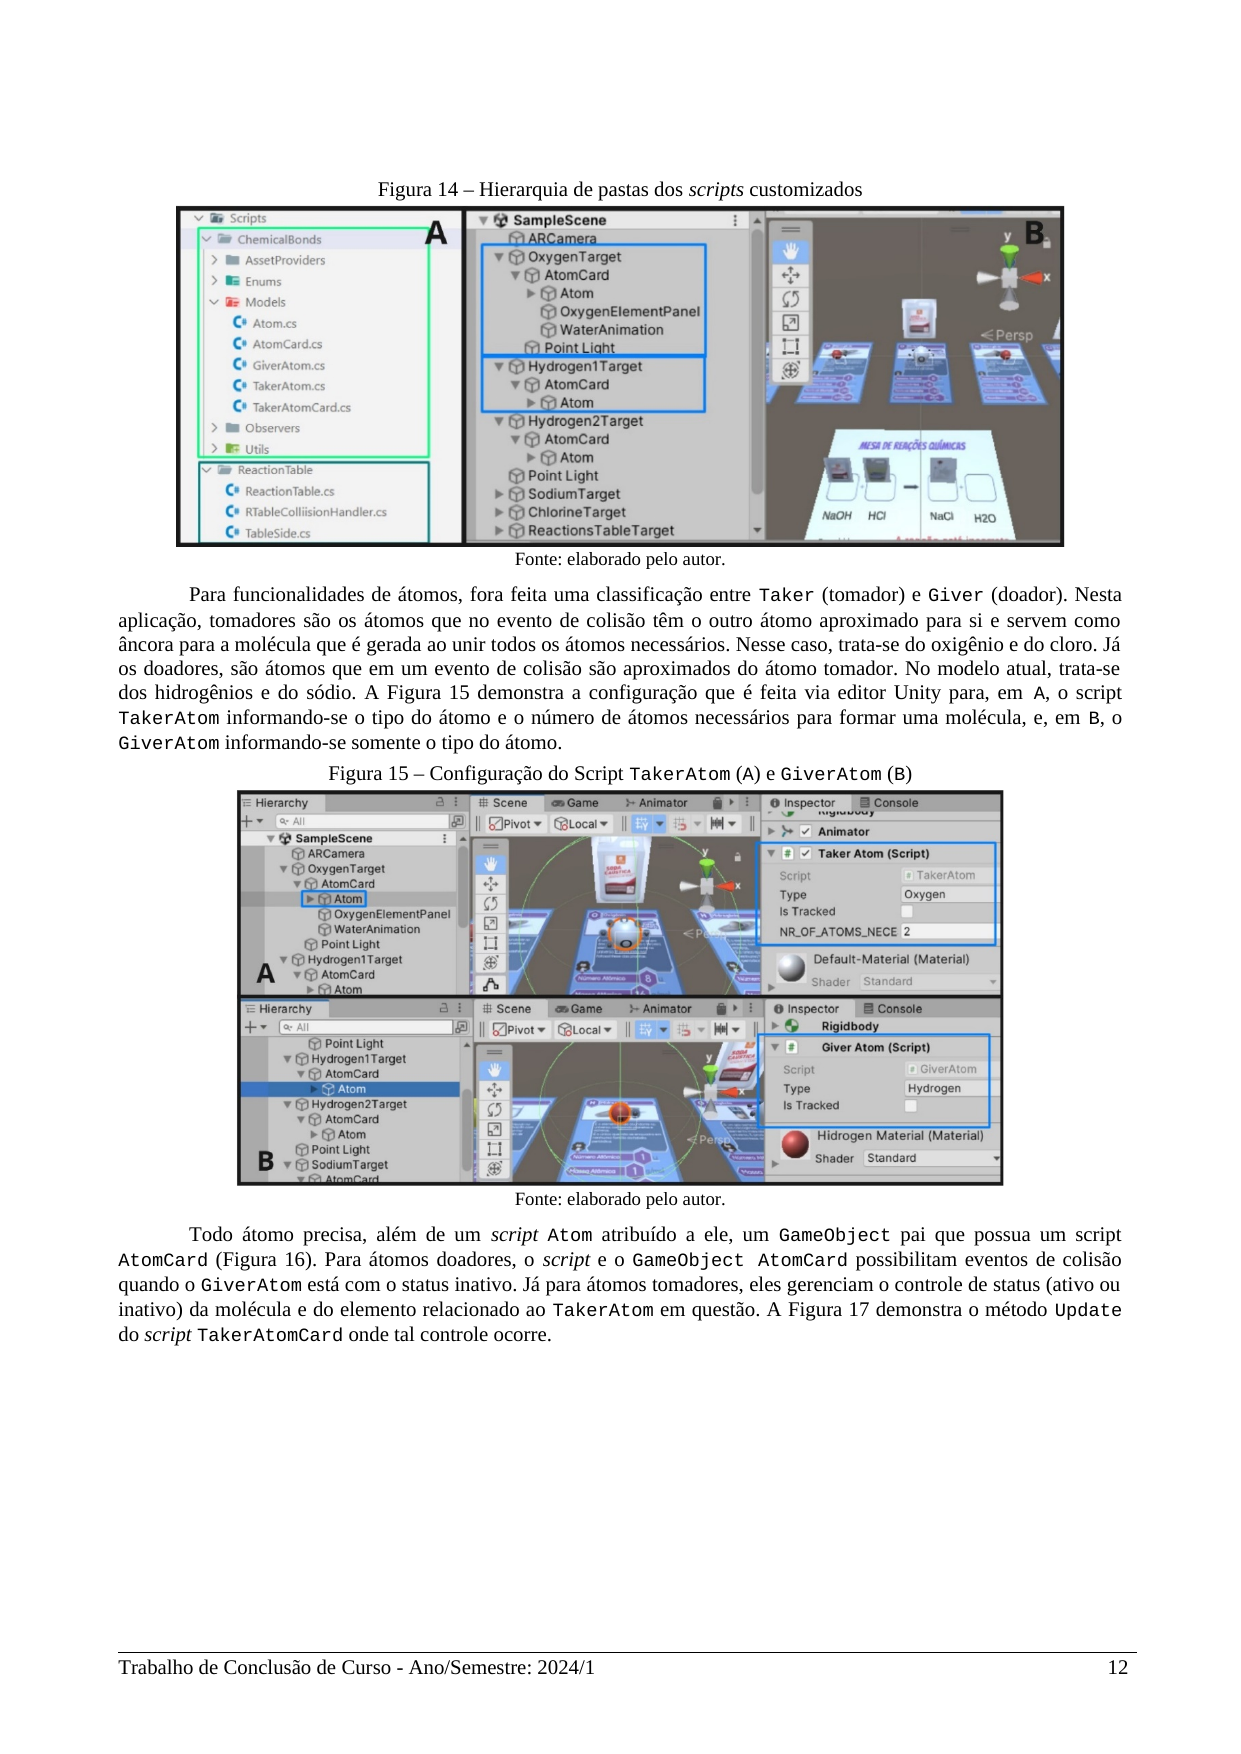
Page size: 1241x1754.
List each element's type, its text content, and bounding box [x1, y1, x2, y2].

text Para funcionalidades de átomos, fora feita uma classificação entre Taker (tomador) e Giver (doador). Nesta aplicação, tomadores são os átomos que no evento de colisão têm o outro átomo aproximado para si e servem como âncora para a molécula que é gerada ao unir todos os átomos necessários. Nesse caso, trata-se do oxigênio e do cloro. Já os doadores, são átomos que em um evento de colisão são aproximados do átomo tomador. No modelo atual, trata-se dos hidrogênios e do sódio. A Figura 15 demonstra a configuração que é feita via editor Unity para, em A, o script TakerAtom informando-se o tipo do átomo e o número de átomos necessários para formar uma molécula, e, em B, o GiverAtom informando-se somente o tipo do átomo. [118, 582, 1122, 755]
text Figura 15 – Configuração do Script TakerAtom (A) e GiverAtom (B) [118, 761, 1122, 786]
text Fonte: elaborado pelo autor. [118, 548, 1122, 570]
picture [236, 790, 1004, 1186]
text Figura 14 – Hierarquia de pastas dos scripts customizados [118, 177, 1122, 201]
picture [176, 205, 1065, 547]
text Fonte: elaborado pelo autor. [118, 1187, 1122, 1209]
text Todo átomo precisa, além de um script Atom atribuído a ele, um GameObject pai que possua um script AtomCard (Figura 16). Para átomos doadores, o script e o GameObject AtomCard possibilitam eventos de colisão quando o GiverAtom está com o status inativo. Já para átomos tomadores, eles gerenciam o controle de status (ativo ou inativo) da molécula e do elemento relacionado ao TakerAtom em questão. A Figura 17 demonstra o método Update do script TakerAtomCard onde tal controle ocorre. [118, 1221, 1122, 1347]
